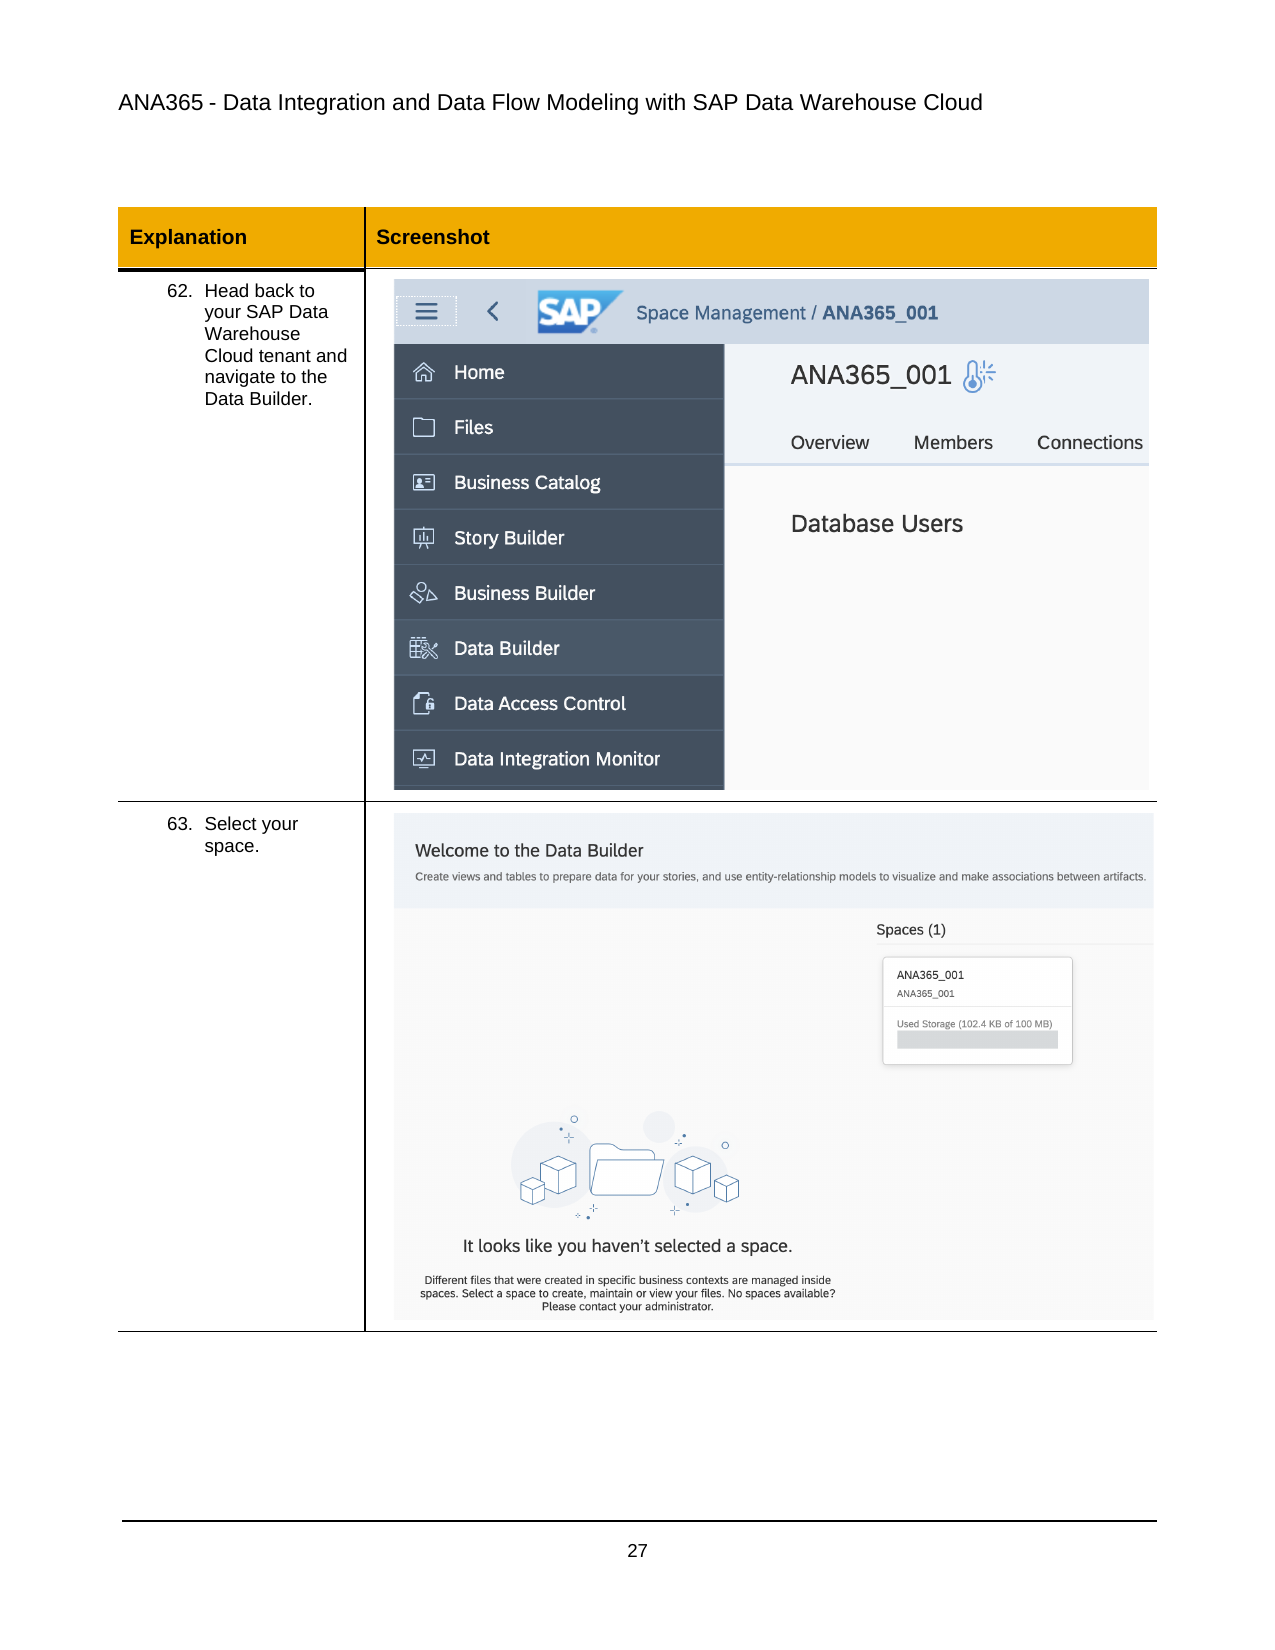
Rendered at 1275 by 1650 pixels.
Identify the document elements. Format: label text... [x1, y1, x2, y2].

table_cell Head back to your SAP Data Warehouse Cloud tenant and navigate to the Data Builder. [118, 272, 364, 801]
picture [393, 279, 1149, 790]
table_header Explanation [118, 207, 364, 267]
table_cell [366, 269, 1157, 801]
picture [393, 813, 1154, 1320]
table_cell Select your space. [118, 802, 364, 1331]
table_header Screenshot [366, 207, 1157, 267]
table_cell [366, 802, 1157, 1331]
